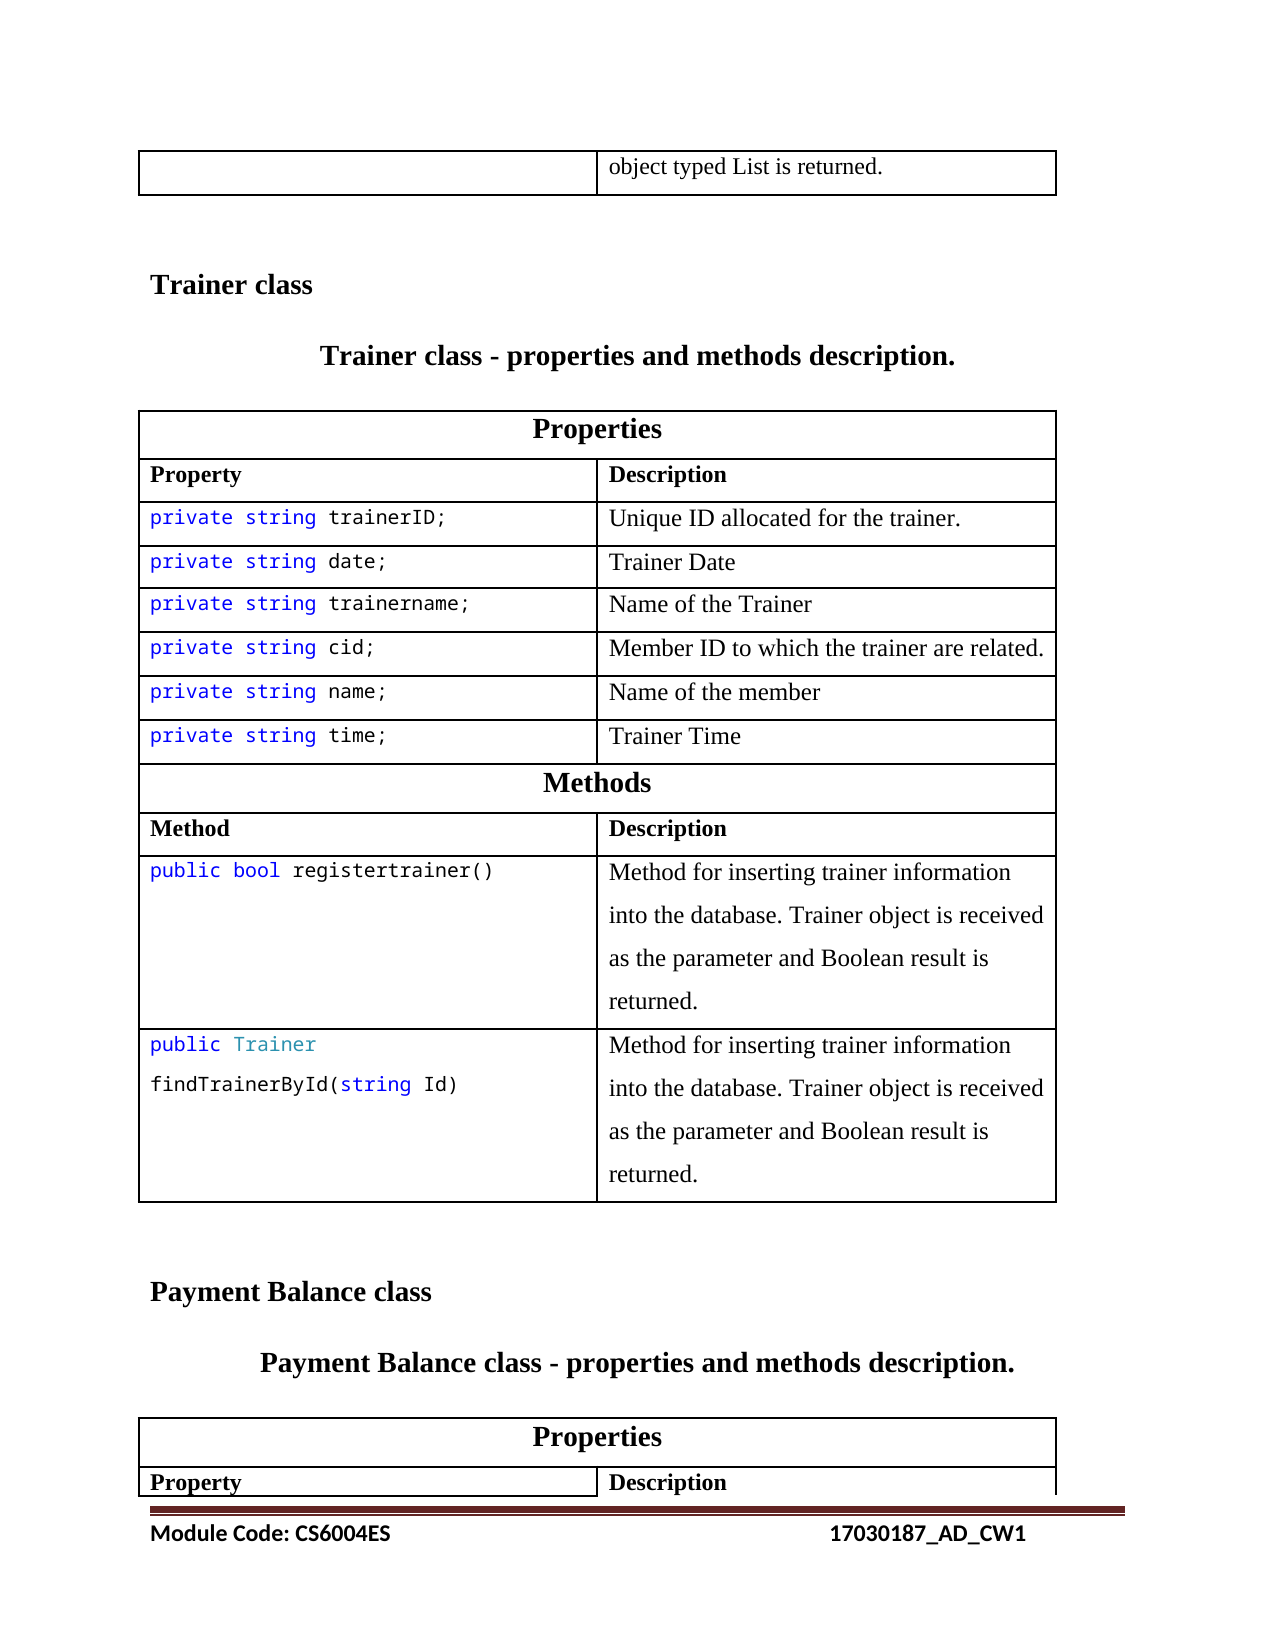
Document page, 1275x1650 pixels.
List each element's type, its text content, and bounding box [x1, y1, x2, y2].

table_cell Description [598, 460, 1055, 501]
table_cell Name of the Trainer [598, 589, 1055, 631]
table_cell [598, 152, 1055, 194]
table_cell Description [598, 814, 1055, 854]
table_header Properties [140, 412, 1055, 458]
table_cell Member ID to which the trainer are related. [598, 633, 1055, 675]
table_cell private string trainername; [140, 589, 596, 631]
table_cell Method [140, 814, 596, 854]
text Payment Balance class - properties and methods description. [150, 1346, 1125, 1379]
table_cell private string name; [140, 677, 596, 719]
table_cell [140, 152, 596, 194]
table_cell Property [140, 1468, 596, 1495]
table_cell public Trainer findTrainerById(string Id) [140, 1030, 596, 1201]
table_header Properties [140, 1419, 1055, 1466]
table_cell Property [140, 460, 596, 501]
table_cell private string date; [140, 547, 596, 587]
table_cell Method for inserting trainer information into the database. Trainer object is received as the parameter and Boolean result is returned. [598, 1030, 1055, 1201]
table_cell Name of the member [598, 677, 1055, 719]
table_cell public bool registertrainer() [140, 857, 596, 1028]
table_cell private string trainerID; [140, 503, 596, 545]
table_cell Description [598, 1468, 1055, 1495]
table_cell Unique ID allocated for the trainer. [598, 503, 1055, 545]
text Trainer class - properties and methods description. [150, 338, 1125, 372]
text Trainer class [150, 267, 1125, 301]
table_cell private string cid; [140, 633, 596, 675]
text Payment Balance class [150, 1274, 1125, 1308]
table_cell Trainer Date [598, 547, 1055, 587]
table_cell Trainer Time [598, 721, 1055, 763]
table_cell private string time; [140, 721, 596, 763]
table_cell Method for inserting trainer information into the database. Trainer object is received as the parameter and Boolean result is returned. [598, 857, 1055, 1028]
table_cell Methods [140, 765, 1055, 812]
